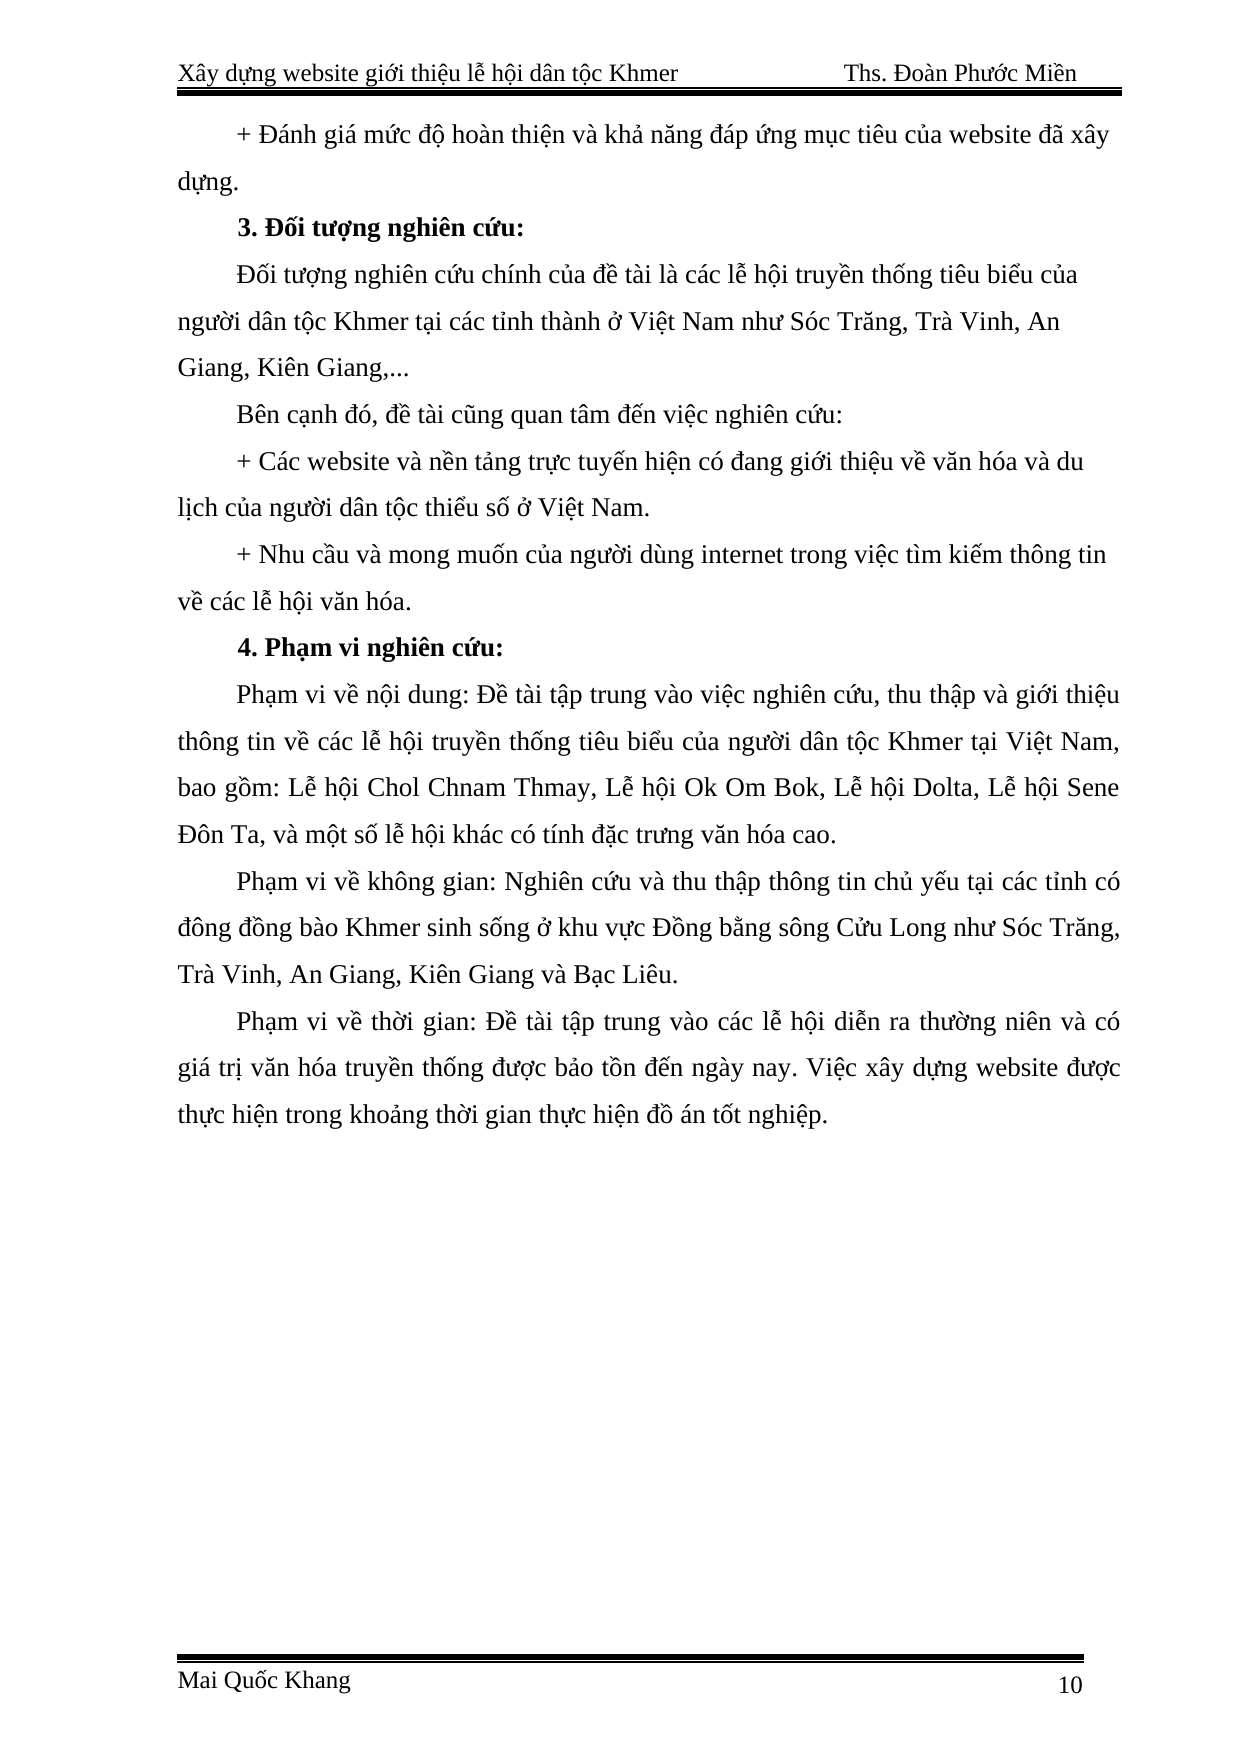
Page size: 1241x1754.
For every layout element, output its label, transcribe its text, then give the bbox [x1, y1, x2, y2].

text Phạm vi về không gian: Nghiên cứu và thu thập thông tin chủ yếu tại các tỉnh có đông đồng bào Khmer sinh sống ở khu vực Đồng bằng sông Cửu Long như Sóc Trăng, Trà Vinh, An Giang, Kiên Giang và Bạc Liêu. [177, 865, 1122, 989]
subtitle 4. Phạm vi nghiên cứu: [237, 631, 1122, 663]
text Phạm vi về nội dung: Đề tài tập trung vào việc nghiên cứu, thu thập và giới thiệu thông tin về các lễ hội truyền thống tiêu biểu của người dân tộc Khmer tại Việt Nam, bao gồm: Lễ hội Chol Chnam Thmay, Lễ hội Ok Om Bok, Lễ hội Dolta, Lễ hội Sene Đôn Ta, và một số lễ hội khác có tính đặc trưng văn hóa cao. [177, 678, 1122, 849]
subtitle 3. Đối tượng nghiên cứu: [237, 211, 1122, 243]
text Bên cạnh đó, đề tài cũng quan tâm đến việc nghiên cứu: [177, 398, 1122, 429]
text + Đánh giá mức độ hoàn thiện và khả năng đáp ứng mục tiêu của website đã xây dựng. [177, 118, 1122, 196]
text + Nhu cầu và mong muốn của người dùng internet trong việc tìm kiếm thông tin về các lễ hội văn hóa. [177, 538, 1122, 616]
text + Các website và nền tảng trực tuyến hiện có đang giới thiệu về văn hóa và du lịch của người dân tộc thiểu số ở Việt Nam. [177, 445, 1122, 523]
text Phạm vi về thời gian: Đề tài tập trung vào các lễ hội diễn ra thường niên và có giá trị văn hóa truyền thống được bảo tồn đến ngày nay. Việc xây dựng website được thực hiện trong khoảng thời gian thực hiện đồ án tốt nghiệp. [177, 1005, 1122, 1129]
text Đối tượng nghiên cứu chính của đề tài là các lễ hội truyền thống tiêu biểu của người dân tộc Khmer tại các tỉnh thành ở Việt Nam như Sóc Trăng, Trà Vinh, An Giang, Kiên Giang,... [177, 258, 1122, 383]
